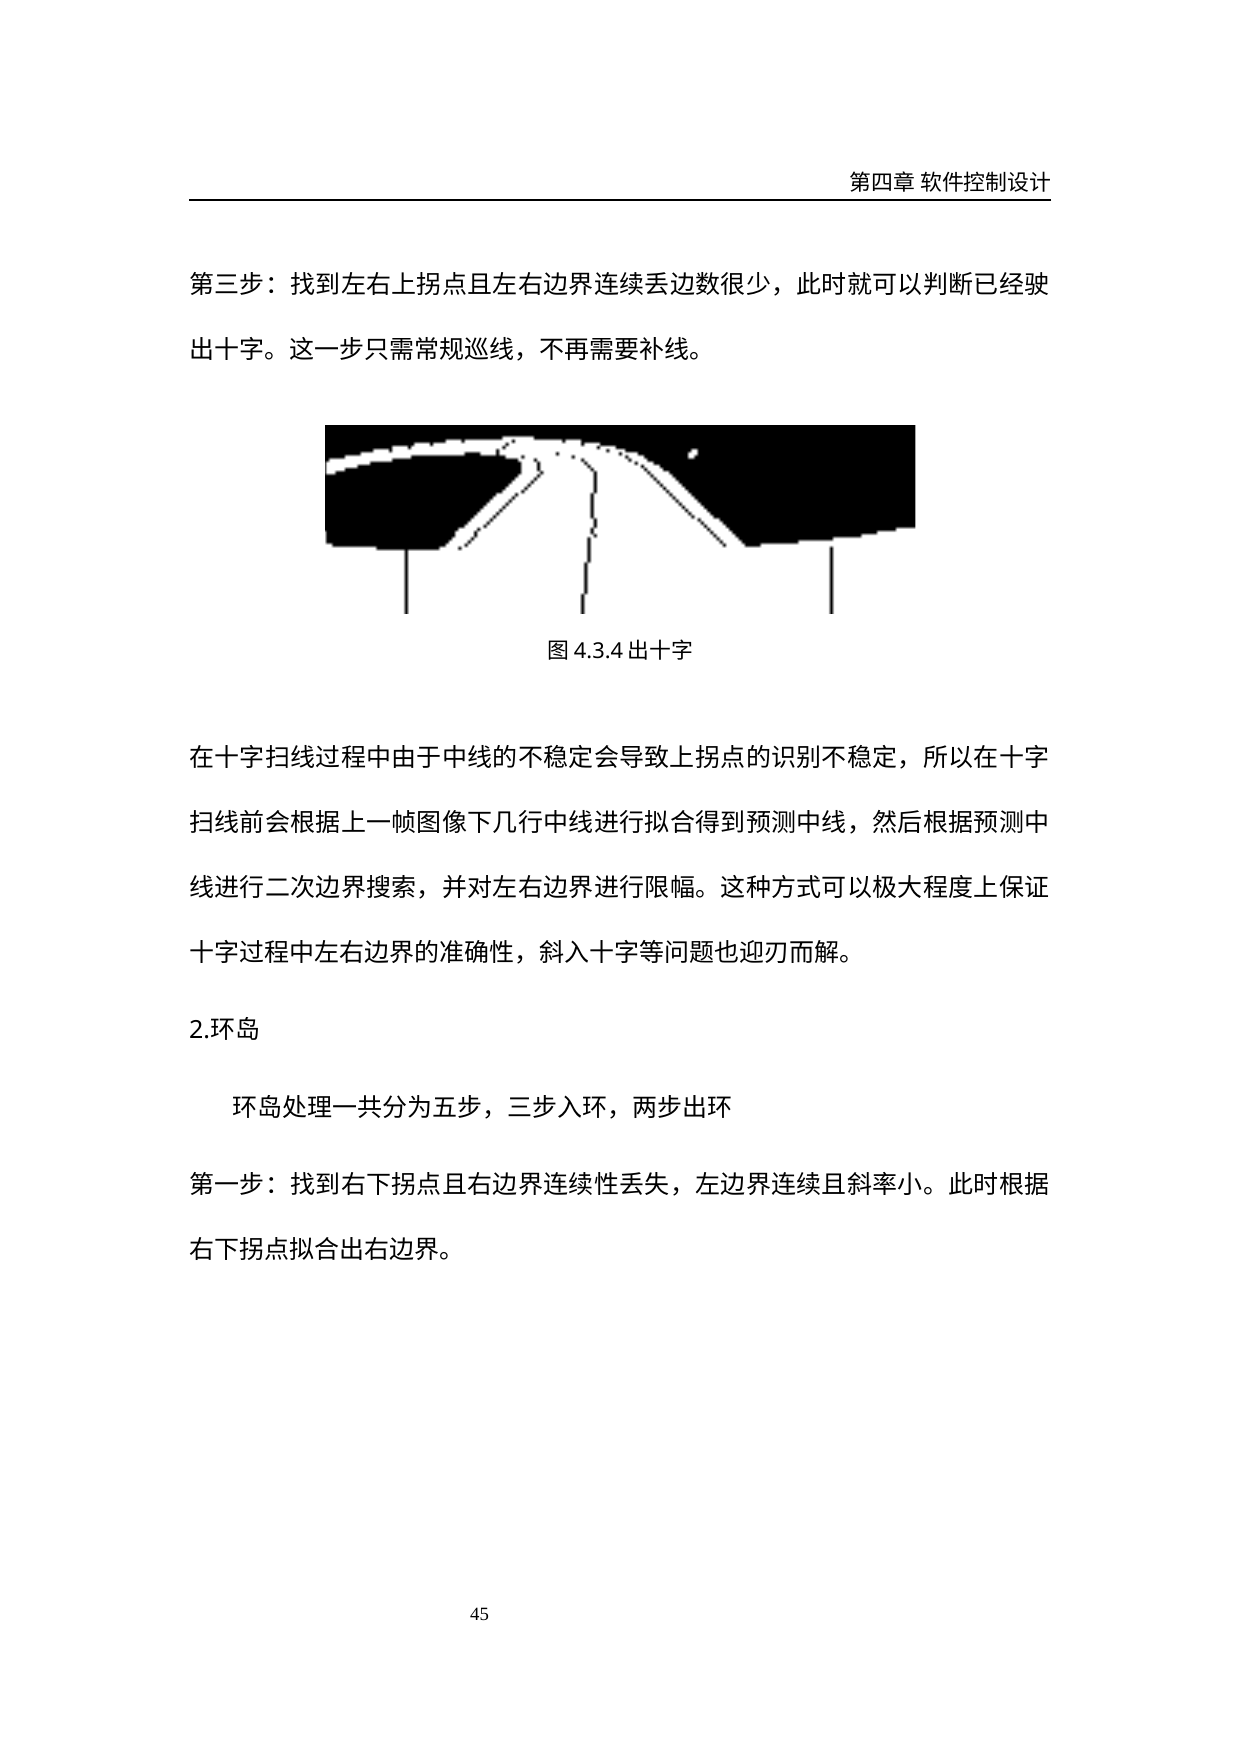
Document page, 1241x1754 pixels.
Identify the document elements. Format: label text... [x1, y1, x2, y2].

text 环岛处理一共分为五步，三步入环，两步出环 [189, 1073, 1051, 1138]
text 第一步：找到右下拐点且右边界连续性丢失，左边界连续且斜率小。此时根据右下拐点拟合出右边界。 [189, 1151, 1051, 1281]
text 图4.3.4出十字 [189, 633, 1051, 666]
text 第三步：找到左右上拐点且左右边界连续丢边数很少，此时就可以判断已经驶出十字。这一步只需常规巡线，不再需要补线。 [189, 251, 1051, 381]
text 在十字扫线过程中由于中线的不稳定会导致上拐点的识别不稳定，所以在十字扫线前会根据上一帧图像下几行中线进行拟合得到预测中线，然后根据预测中线进行二次边界搜索，并对左右边界进行限幅。这种方式可以极大程度上保证十字过程中左右边界的准确性，斜入十字等问题也迎刃而解。 [189, 723, 1051, 983]
text 2.环岛 [189, 996, 1051, 1061]
picture [325, 425, 916, 614]
